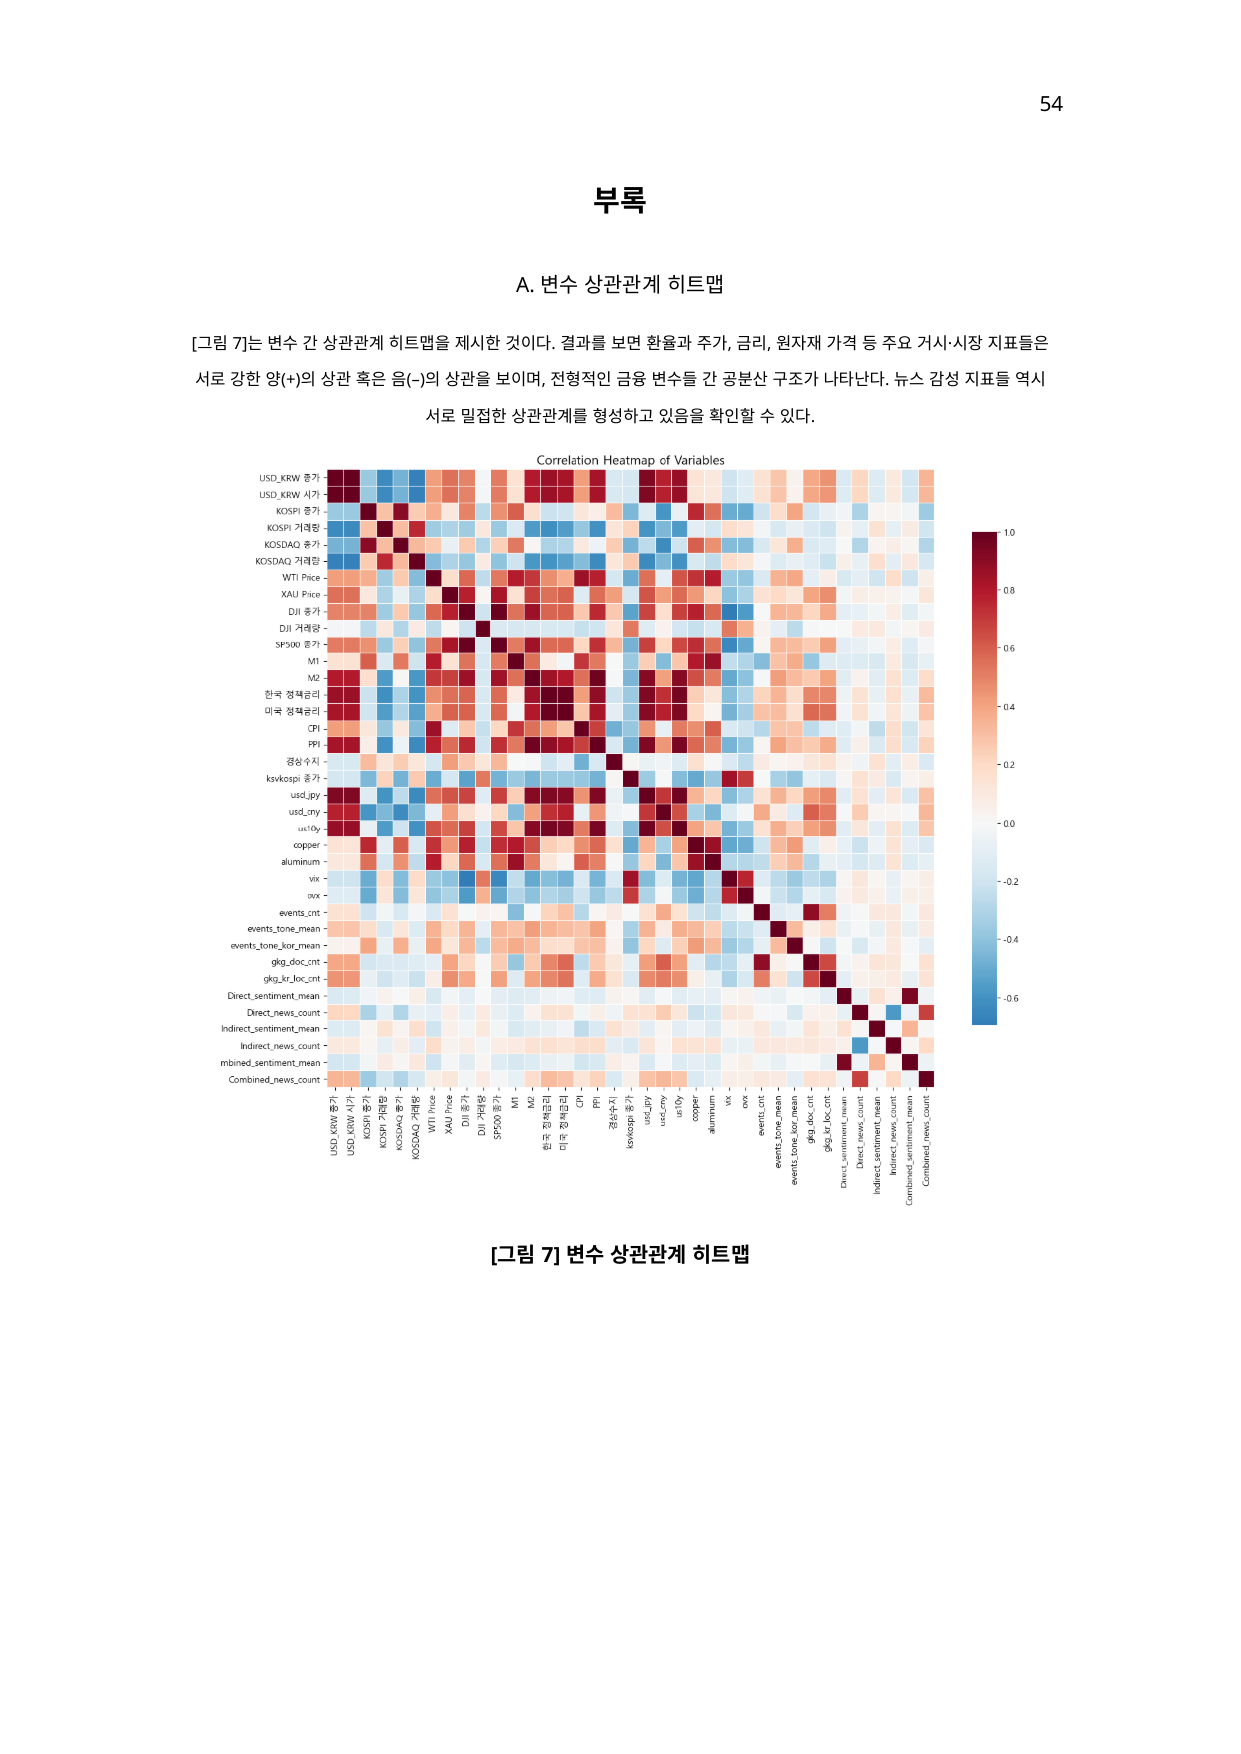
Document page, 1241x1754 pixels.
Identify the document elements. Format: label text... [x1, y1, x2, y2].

text [그림 7] 변수 상관관계 히트맵 [177, 1238, 1063, 1269]
text A. 변수 상관관계 히트맵 [177, 268, 1063, 298]
text [그림 7]는 변수 간 상관관계 히트맵을 제시한 것이다. 결과를 보면 환율과 주가, 금리, 원자재 가격 등 주요 거시·시장 지표들은 서로 강한 양(+)의 상관 혹은 음(–)의 상관을 보이며, 전형적인 금융 변수들 간 공분산 구조가 나타난다. 뉴스 감성 지표들 역시 서로 밀접한 상관관계를 형성하고 있음을 확인할 수 있다. [177, 330, 1063, 427]
picture [220, 455, 1020, 1207]
text 부록 [177, 177, 1063, 219]
